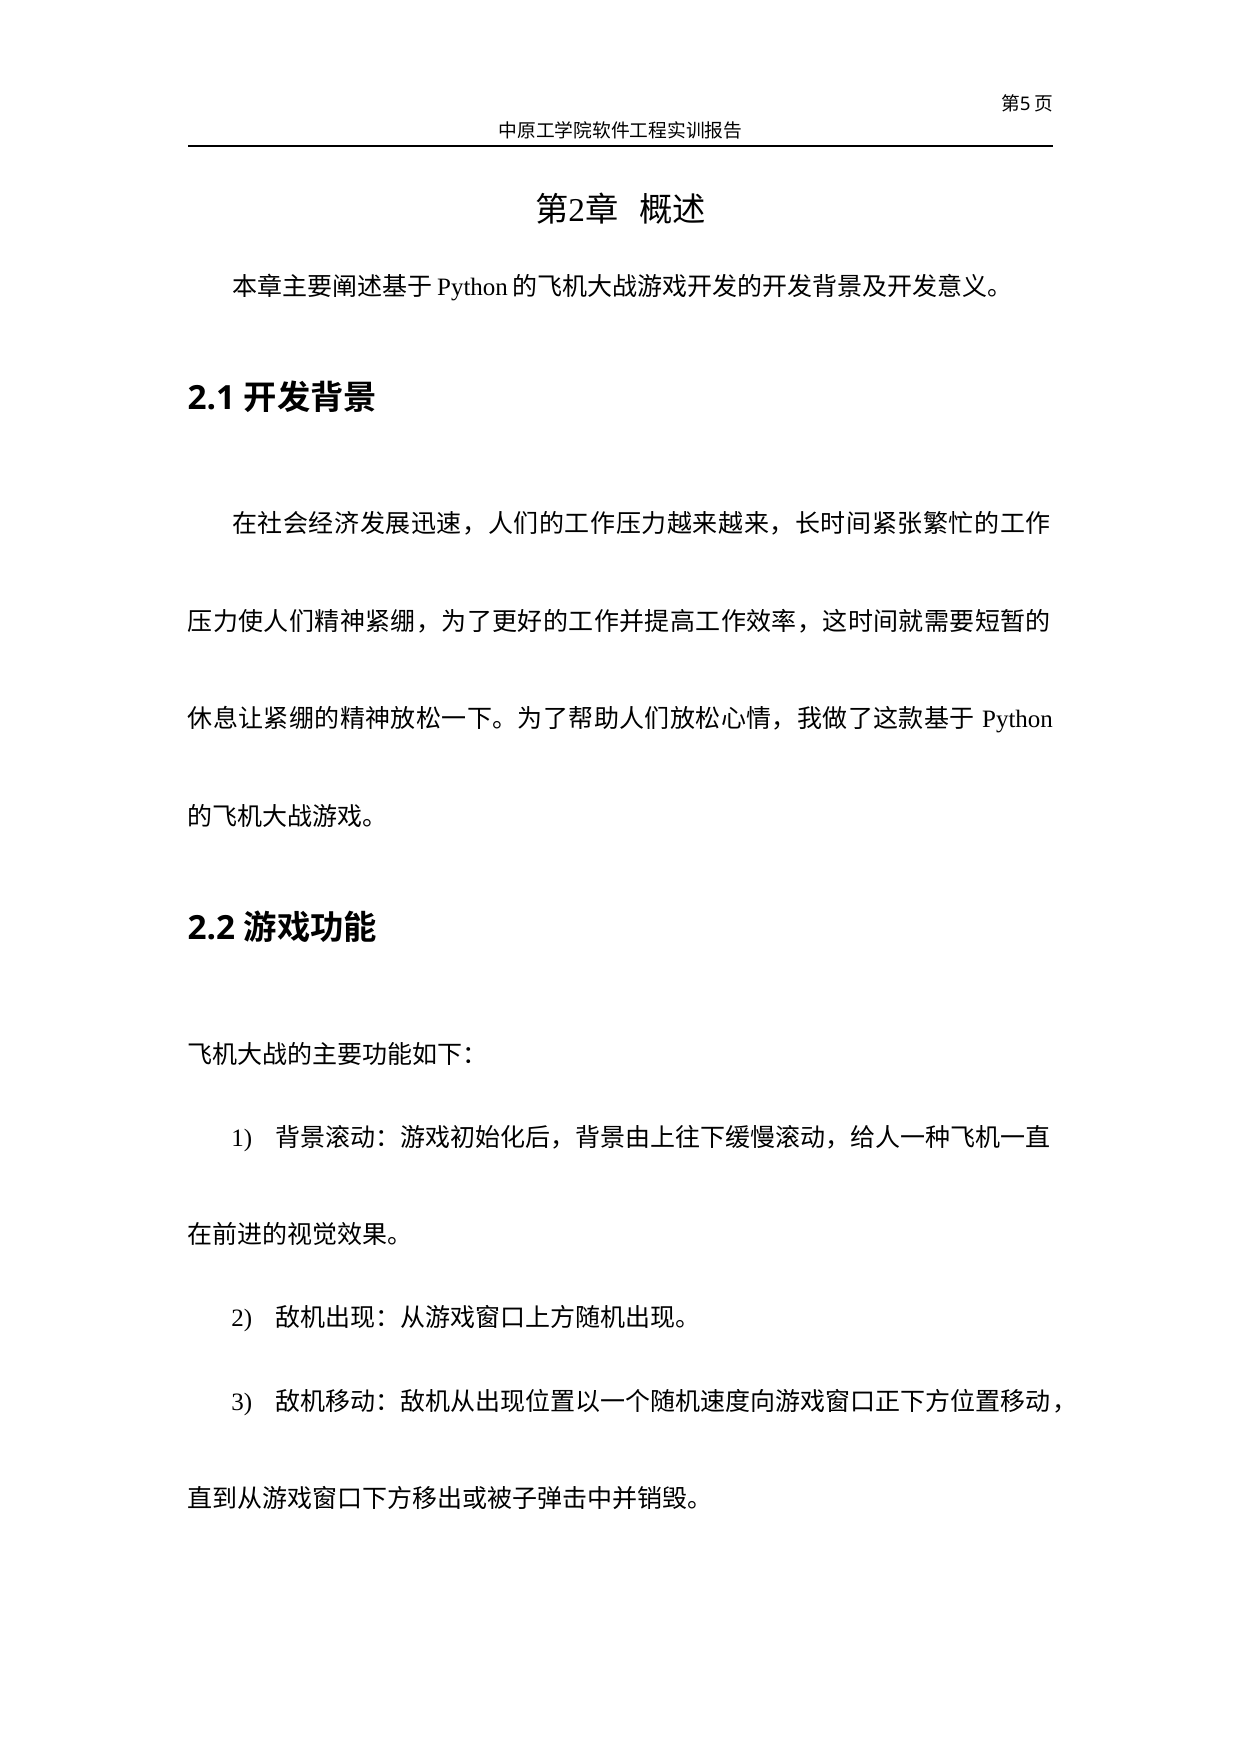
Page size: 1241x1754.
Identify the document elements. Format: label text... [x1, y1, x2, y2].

list 敌机移动：敌机从出现位置以一个随机速度向游戏窗口正下方位置移动，直到从游戏窗口下方移出或被子弹击中并销毁。 [187, 1367, 1053, 1529]
subtitle 2.1 开发背景 [187, 362, 1053, 427]
subtitle 概述 [187, 174, 1053, 239]
text 在社会经济发展迅速，人们的工作压力越来越来，长时间紧张繁忙的工作压力使人们精神紧绷，为了更好的工作并提高工作效率，这时间就需要短暂的休息让紧绷的精神放松一下。为了帮助人们放松心情，我做了这款基于Python的飞机大战游戏。 [187, 489, 1053, 847]
list 敌机出现：从游戏窗口上方随机出现。 [187, 1283, 1053, 1348]
text 飞机大战的主要功能如下： [187, 1020, 1053, 1085]
list 背景滚动：游戏初始化后，背景由上往下缓慢滚动，给人一种飞机一直在前进的视觉效果。 [187, 1103, 1053, 1265]
text 本章主要阐述基于Python的飞机大战游戏开发的开发背景及开发意义。 [187, 252, 1053, 317]
subtitle 2.2 游戏功能 [187, 892, 1053, 957]
